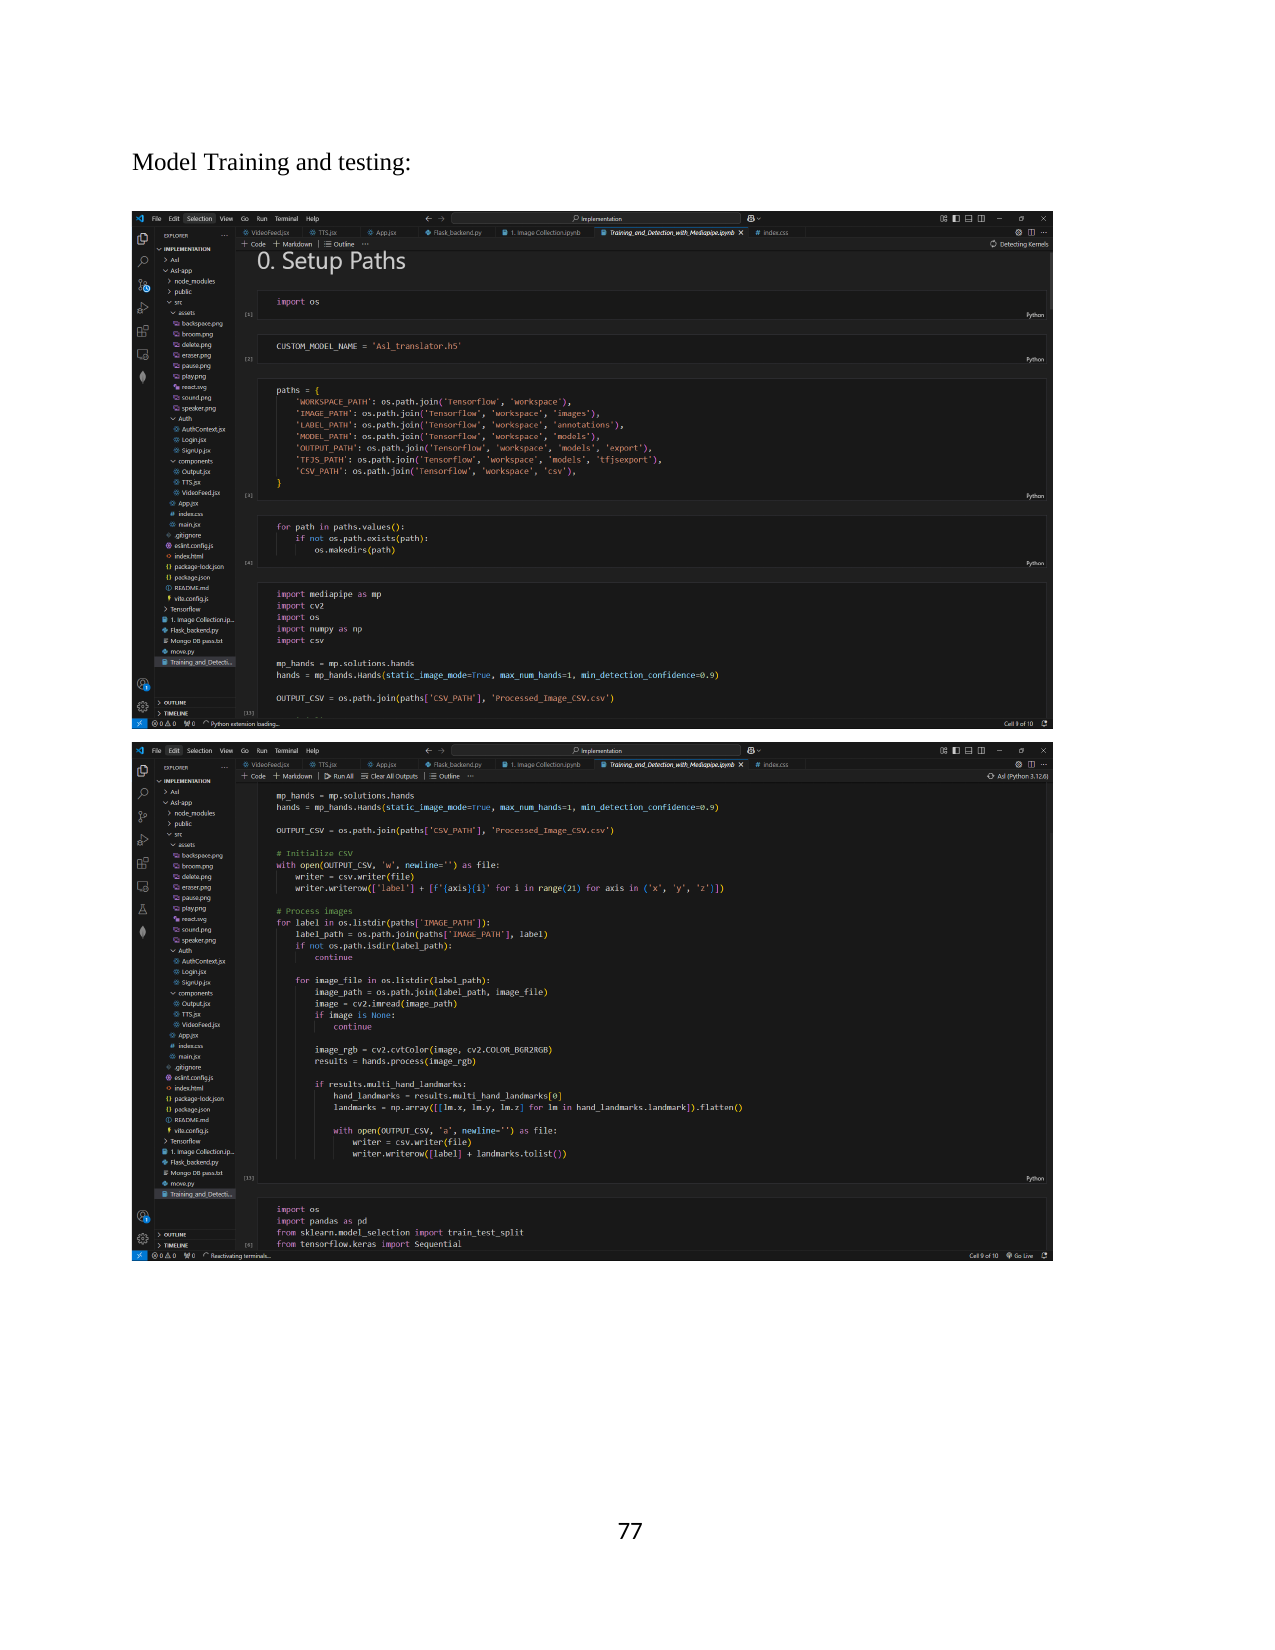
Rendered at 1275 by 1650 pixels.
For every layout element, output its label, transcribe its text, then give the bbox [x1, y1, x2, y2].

text Model Training and testing: [132, 147, 1128, 176]
picture [131, 742, 1053, 1261]
picture [131, 211, 1053, 729]
